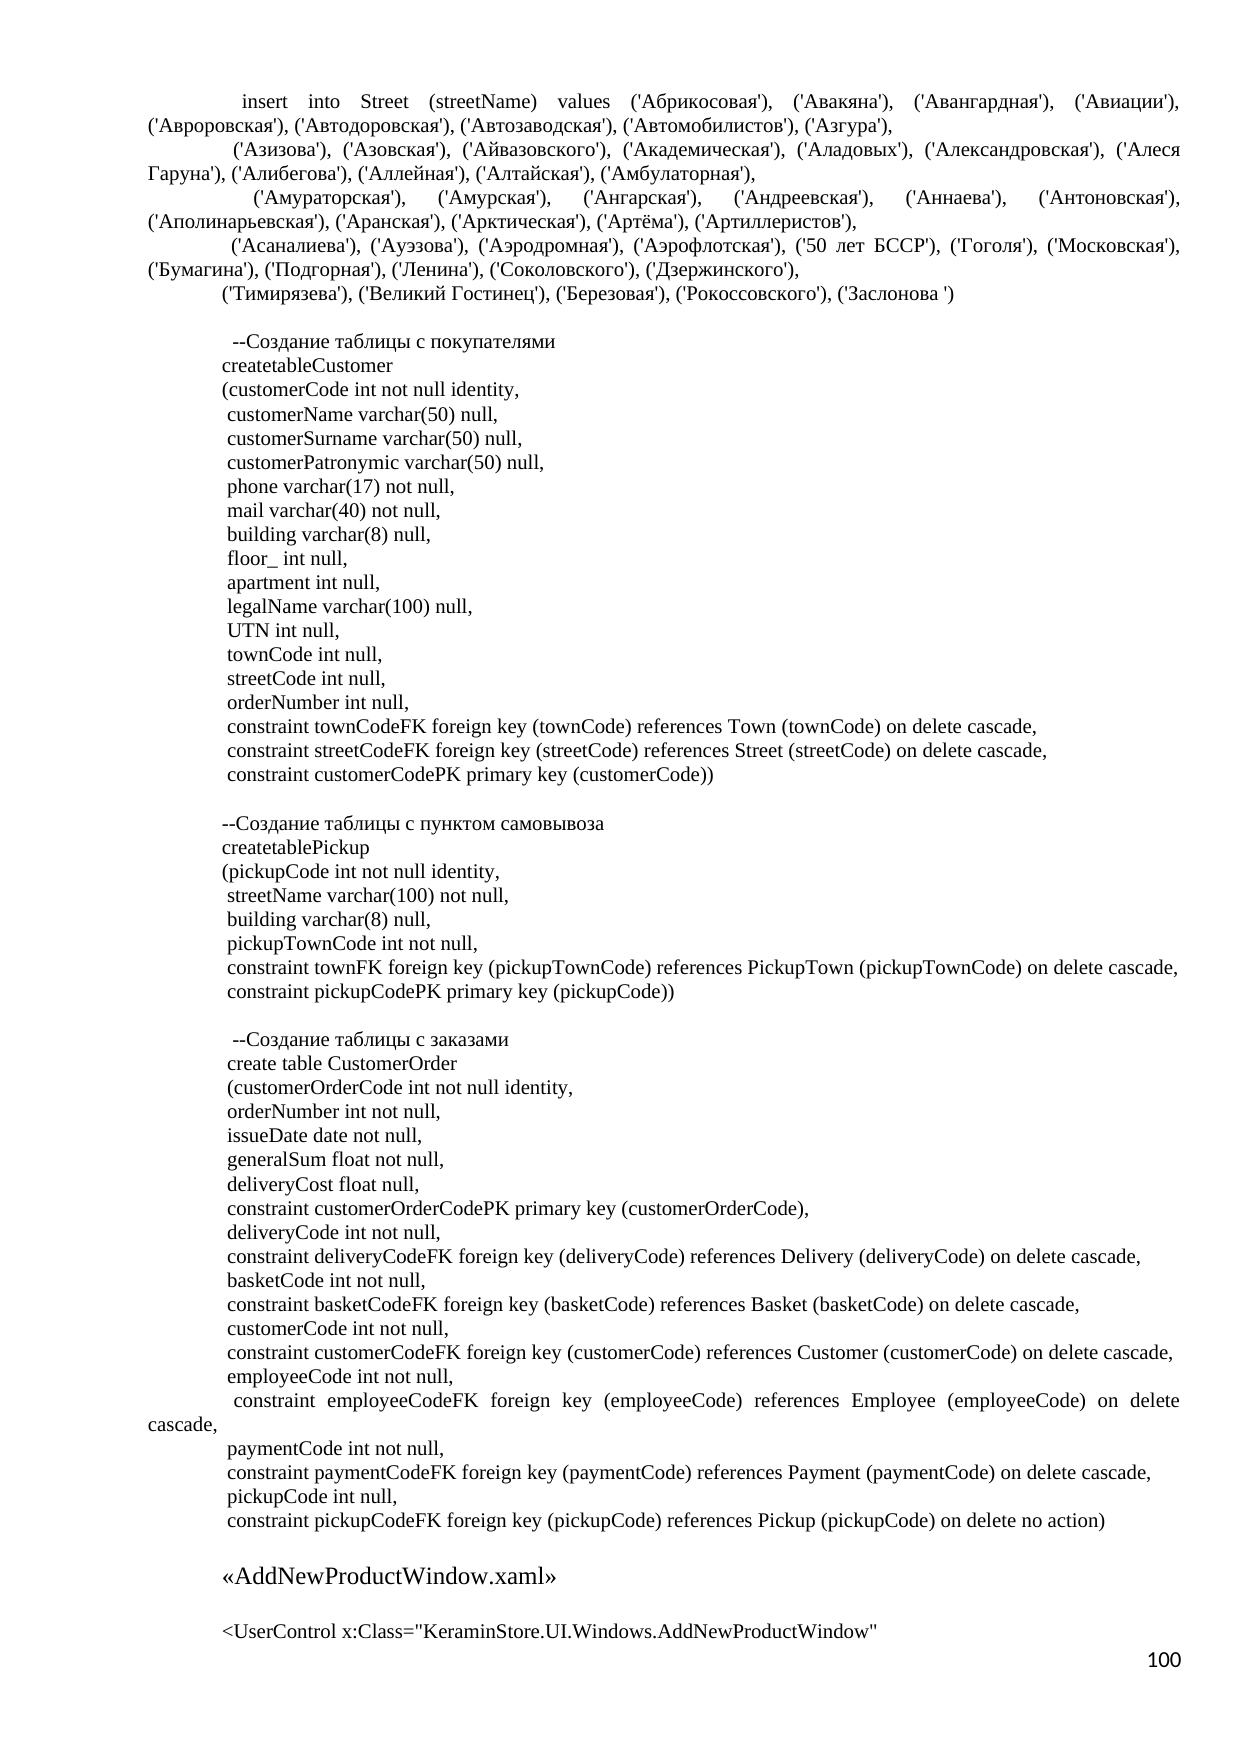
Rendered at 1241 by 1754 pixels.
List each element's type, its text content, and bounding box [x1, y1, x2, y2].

text building varchar(8) null, [148, 907, 1181, 931]
text building varchar(8) null, [148, 522, 1181, 546]
text constraint customerOrderCodePK primary key (customerOrderCode), [148, 1196, 1181, 1219]
text (pickupCode int not null identity, [148, 859, 1181, 883]
text mail varchar(40) not null, [148, 498, 1181, 522]
text streetCode int null, [148, 666, 1181, 690]
text constraint deliveryCodeFK foreign key (deliveryCode) references Delivery (deliveryCode) on delete cascade, [148, 1244, 1181, 1268]
text constraint employeeCodeFK foreign key (employeeCode) references Employee (employeeCode) on delete cascade, [148, 1388, 1181, 1436]
text generalSum float not null, [148, 1147, 1181, 1171]
text paymentCode int not null, [148, 1436, 1181, 1460]
text ('Азизова'), ('Азовская'), ('Айвазовского'), ('Академическая'), ('Аладовых'), ('Александровская'), ('Алеся Гаруна'), ('Алибегова'), ('Аллейная'), ('Алтайская'), ('Амбулаторная'), [148, 137, 1181, 185]
text constraint paymentCodeFK foreign key (paymentCode) references Payment (paymentCode) on delete cascade, [148, 1460, 1181, 1484]
text UTN int null, [148, 618, 1181, 642]
text (customerOrderCode int not null identity, [148, 1075, 1181, 1099]
text constraint townCodeFK foreign key (townCode) references Town (townCode) on delete cascade, [148, 714, 1181, 738]
text orderNumber int null, [148, 690, 1181, 714]
text <UserControl x:Class="KeraminStore.UI.Windows.AddNewProductWindow" [148, 1619, 1181, 1643]
text ('Тимирязева'), ('Великий Гостинец'), ('Березовая'), ('Рокоссовского'), ('Заслонова ') [148, 281, 1181, 305]
text «AddNewProductWindow.xaml» [148, 1561, 1181, 1590]
text createtablePickup [148, 834, 1181, 859]
text customerName varchar(50) null, [148, 401, 1181, 426]
text phone varchar(17) not null, [148, 474, 1181, 498]
text legalName varchar(100) null, [148, 594, 1181, 618]
text --Создание таблицы с покупателями [148, 329, 1181, 353]
text constraint townFK foreign key (pickupTownCode) references PickupTown (pickupTownCode) on delete cascade, [148, 955, 1181, 979]
text constraint customerCodeFK foreign key (customerCode) references Customer (customerCode) on delete cascade, [148, 1340, 1181, 1364]
text insert into Street (streetName) values ('Абрикосовая'), ('Авакяна'), ('Авангардная'), ('Авиации'), ('Авроровская'), ('Автодоровская'), ('Автозаводская'), ('Автомобилистов'), ('Азгура'), [148, 89, 1181, 137]
text constraint streetCodeFK foreign key (streetCode) references Street (streetCode) on delete cascade, [148, 738, 1181, 762]
text deliveryCode int not null, [148, 1219, 1181, 1244]
text constraint pickupCodeFK foreign key (pickupCode) references Pickup (pickupCode) on delete no action) [148, 1508, 1181, 1532]
text constraint pickupCodePK primary key (pickupCode)) [148, 979, 1181, 1003]
text apartment int null, [148, 570, 1181, 594]
text streetName varchar(100) not null, [148, 883, 1181, 907]
text create table CustomerOrder [148, 1051, 1181, 1075]
text createtableCustomer [148, 353, 1181, 377]
text orderNumber int not null, [148, 1099, 1181, 1123]
text townCode int null, [148, 642, 1181, 666]
text customerPatronymic varchar(50) null, [148, 449, 1181, 474]
text customerCode int not null, [148, 1316, 1181, 1340]
text ('Асаналиева'), ('Ауэзова'), ('Аэродромная'), ('Аэрофлотская'), ('50 лет БССР'), ('Гоголя'), ('Московская'), ('Бумагина'), ('Подгорная'), ('Ленина'), ('Соколовского'), ('Дзержинского'), [148, 233, 1181, 281]
text floor_ int null, [148, 546, 1181, 570]
text --Создание таблицы с заказами [148, 1027, 1181, 1051]
text ('Амураторская'), ('Амурская'), ('Ангарская'), ('Андреевская'), ('Аннаева'), ('Антоновская'), ('Аполинарьевская'), ('Аранская'), ('Арктическая'), ('Артёма'), ('Артиллеристов'), [148, 185, 1181, 233]
text (customerCode int not null identity, [148, 377, 1181, 401]
text deliveryCost float null, [148, 1171, 1181, 1196]
text constraint basketCodeFK foreign key (basketCode) references Basket (basketCode) on delete cascade, [148, 1292, 1181, 1316]
text pickupTownCode int not null, [148, 931, 1181, 955]
text pickupCode int null, [148, 1484, 1181, 1508]
text basketCode int not null, [148, 1268, 1181, 1292]
text customerSurname varchar(50) null, [148, 426, 1181, 449]
text --Создание таблицы с пунктом самовывоза [148, 811, 1181, 834]
text issueDate date not null, [148, 1123, 1181, 1147]
text employeeCode int not null, [148, 1364, 1181, 1388]
text constraint customerCodePK primary key (customerCode)) [148, 762, 1181, 786]
